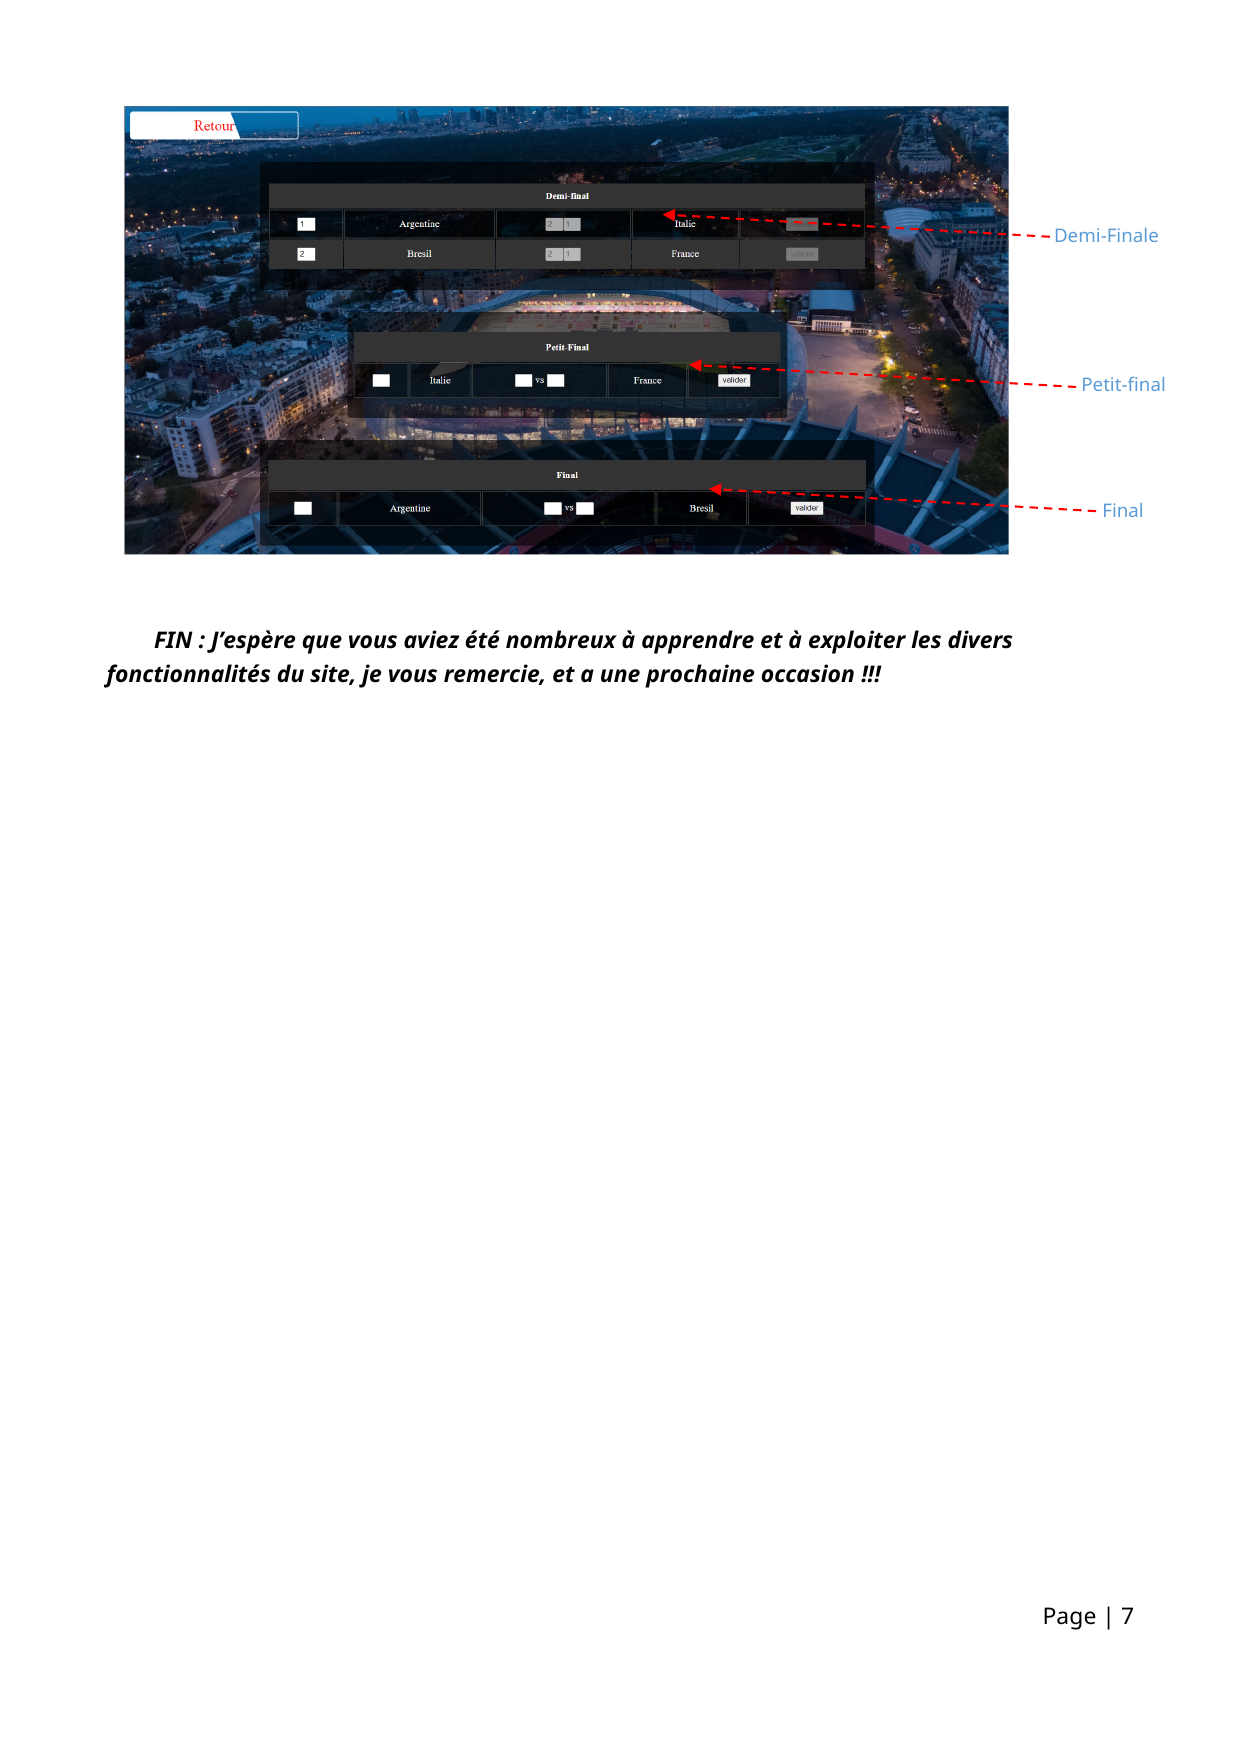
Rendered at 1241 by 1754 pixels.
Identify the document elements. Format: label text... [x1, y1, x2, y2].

text FIN : J’espère que vous aviez été nombreux à apprendre et à exploiter les divers fonctionnalités du site, je vous remercie, et a une prochaine occasion !!! [106, 624, 1134, 689]
picture [124, 106, 1009, 555]
